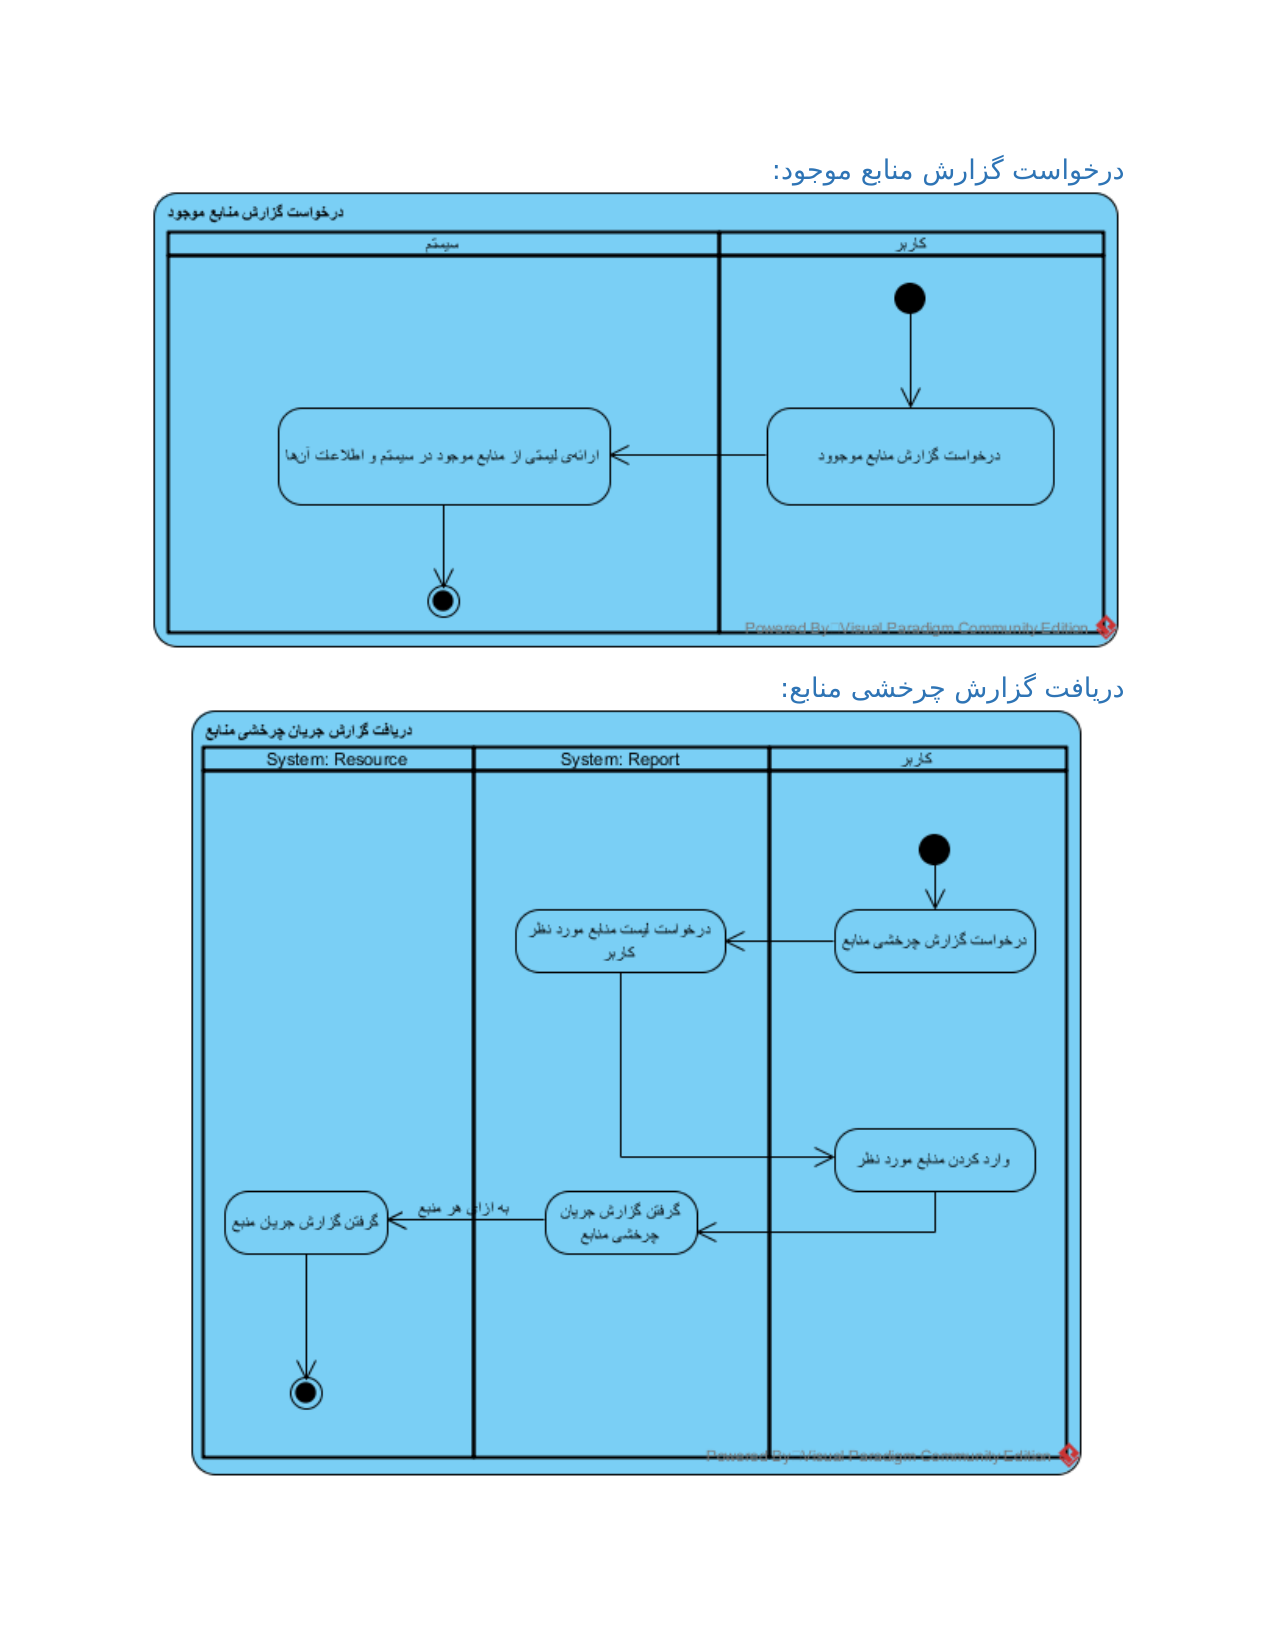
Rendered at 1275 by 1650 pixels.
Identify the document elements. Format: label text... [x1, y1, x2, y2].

picture [150, 188, 1125, 654]
subtitle دریافت گزارش چرخشی منابع: [150, 672, 1125, 704]
subtitle درخواست گزارش منابع موجود: [150, 154, 1125, 186]
picture [187, 706, 1088, 1482]
